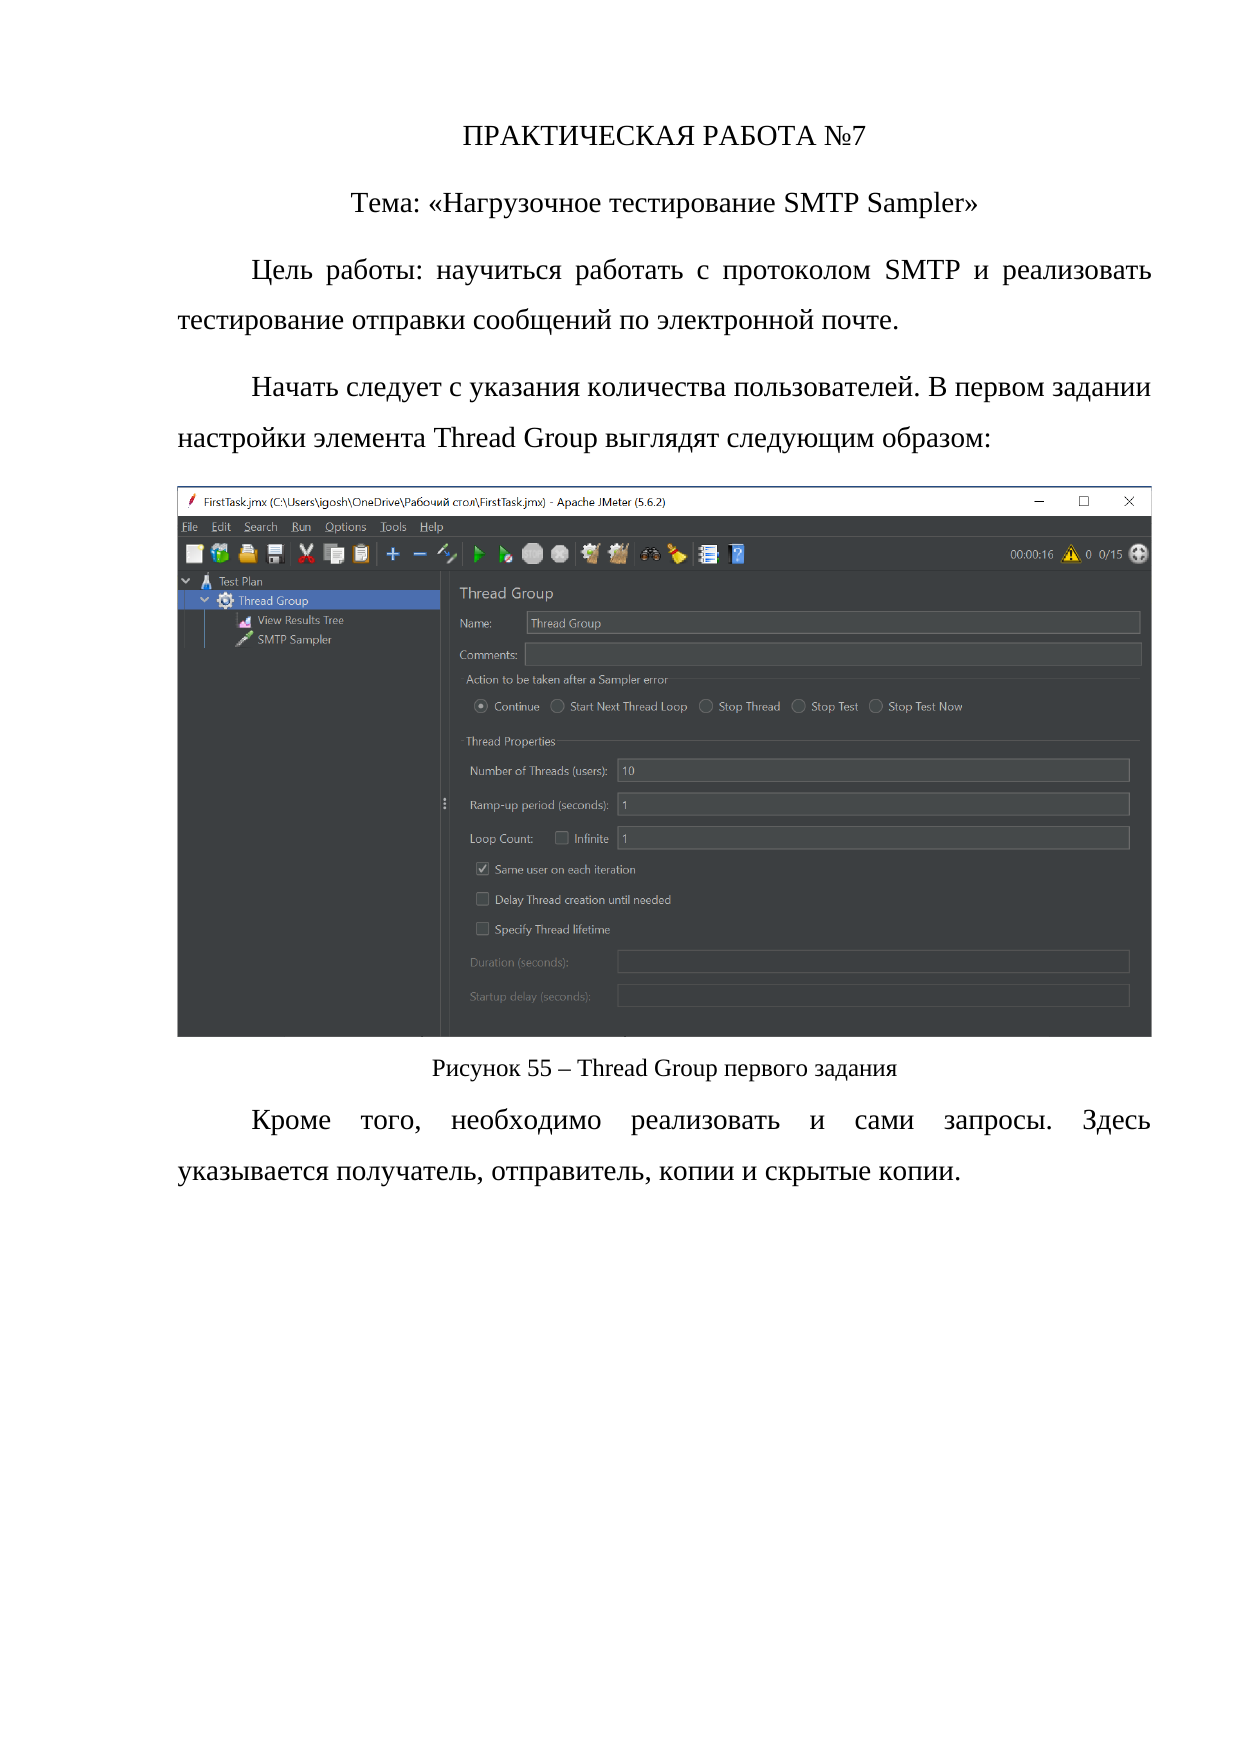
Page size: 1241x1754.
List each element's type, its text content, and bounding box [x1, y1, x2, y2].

text Цель работы: научиться работать с протоколом SMTP и реализовать тестирование отправки сообщений по электронной почте. [177, 252, 1152, 336]
text Рисунок 55 – Thread Group первого задания [177, 1053, 1152, 1082]
text Тема: «Нагрузочное тестирование SMTP Sampler» [177, 185, 1152, 219]
text ПРАКТИЧЕСКАЯ РАБОТА №7 [177, 118, 1152, 152]
picture [177, 486, 1152, 1037]
text Кроме того, необходимо реализовать и сами запросы. Здесь указывается получатель, отправитель, копии и скрытые копии. [177, 1102, 1152, 1186]
text Начать следует с указания количества пользователей. В первом задании настройки элемента Thread Group выглядят следующим образом: [177, 369, 1152, 453]
